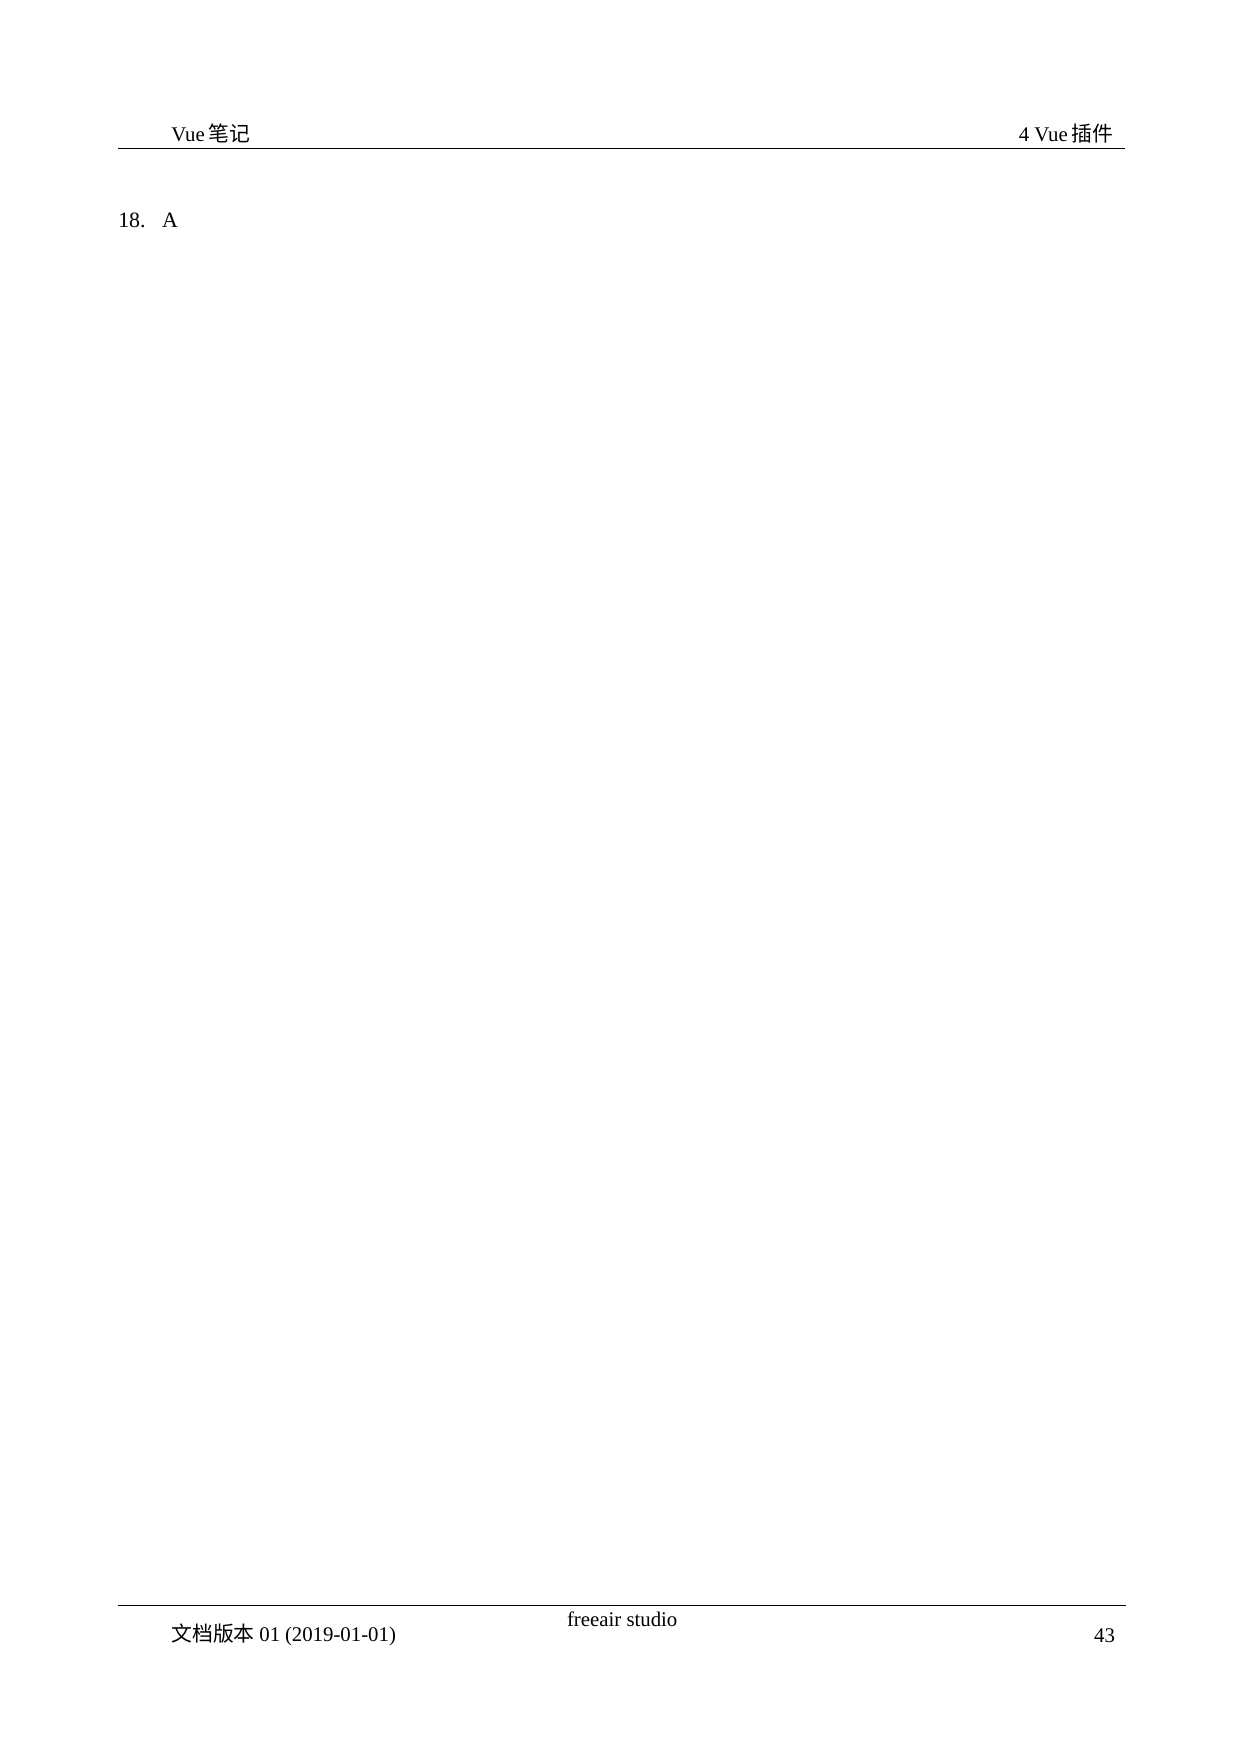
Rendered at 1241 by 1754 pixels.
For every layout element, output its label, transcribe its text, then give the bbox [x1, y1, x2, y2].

list A [118, 190, 1122, 232]
